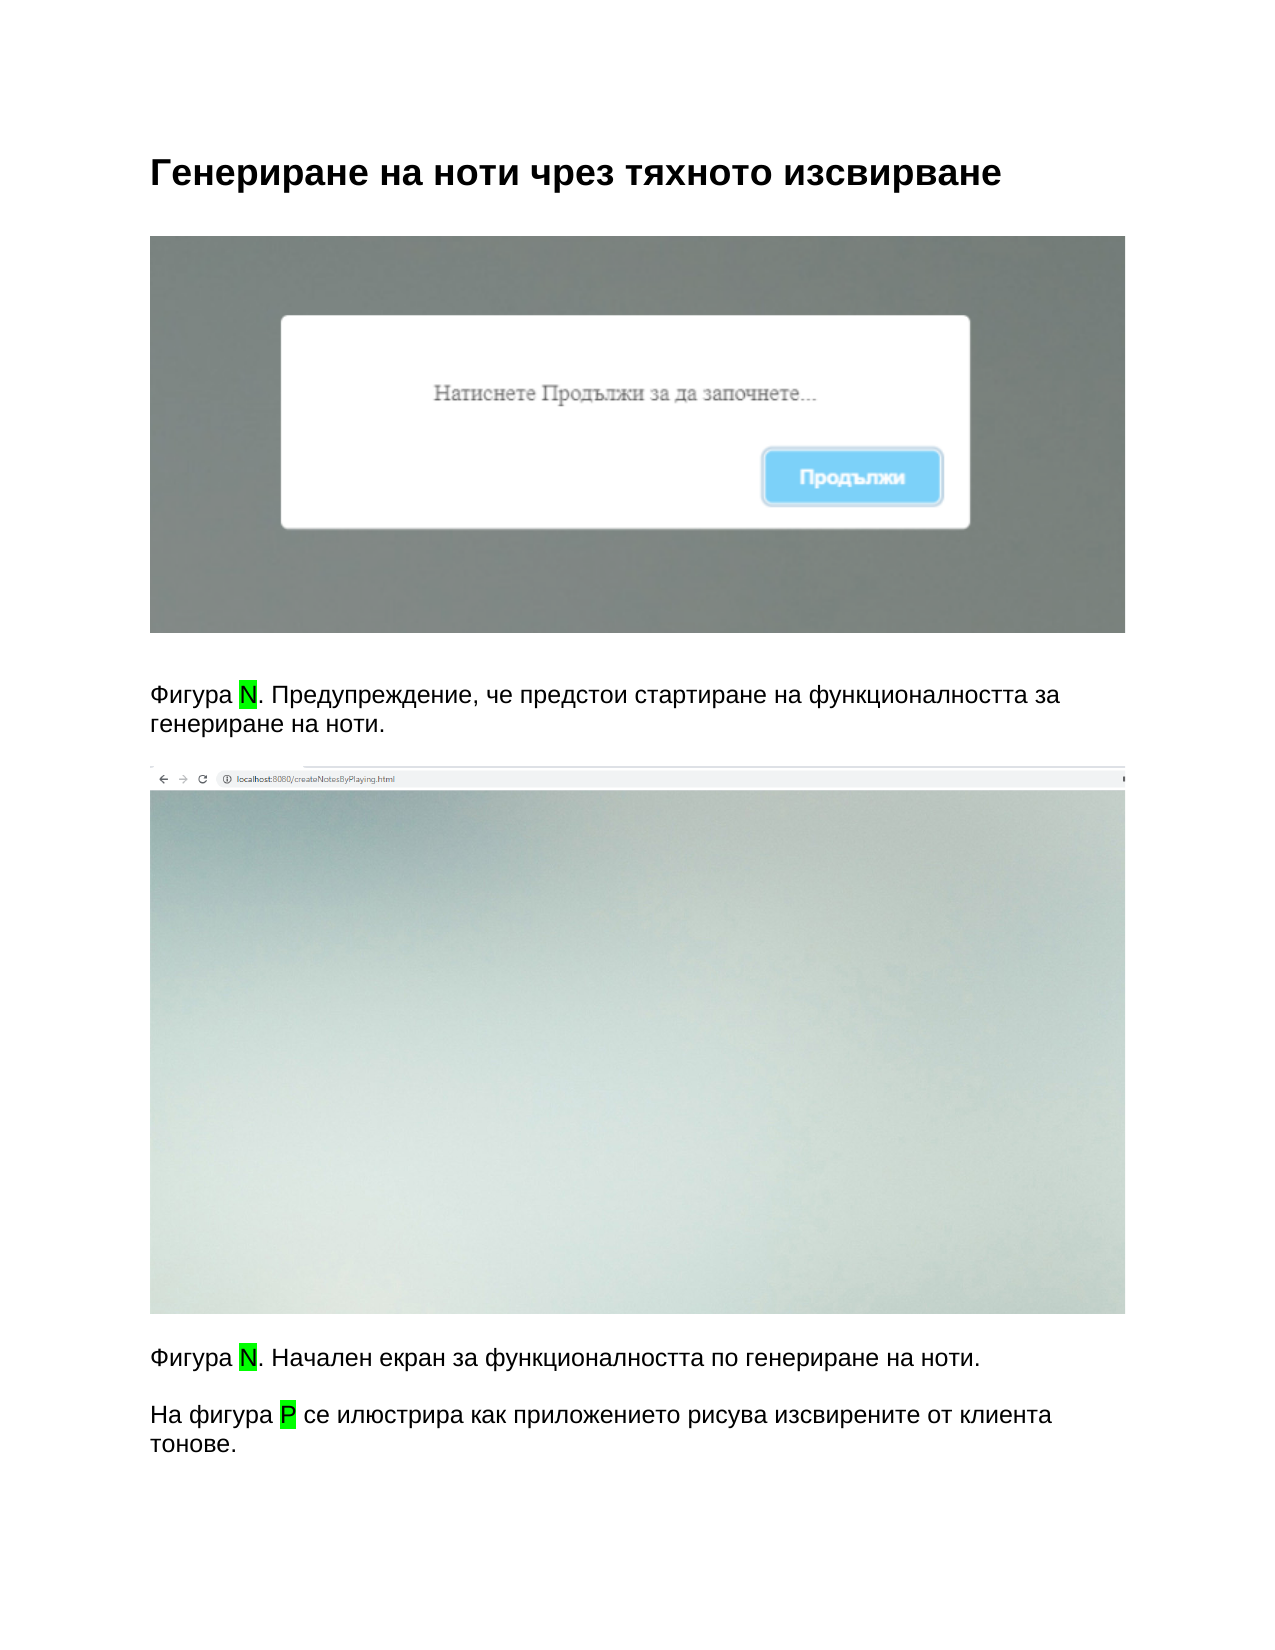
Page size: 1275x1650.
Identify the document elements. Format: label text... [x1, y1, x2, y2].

text Фигура N. Предупреждение, че предстои стартиране на функционалността за генериране на ноти. [150, 680, 1125, 738]
picture [150, 766, 1125, 1314]
text Фигура N. Начален екран за функционалността по генериране на ноти. [257, 1343, 1125, 1371]
text Генериране на ноти чрез тяхното изсвирване [150, 150, 1125, 193]
text На фигура P се илюстрира как приложението рисува изсвирените от клиента тонове. [150, 1400, 1125, 1458]
picture [150, 236, 1125, 633]
